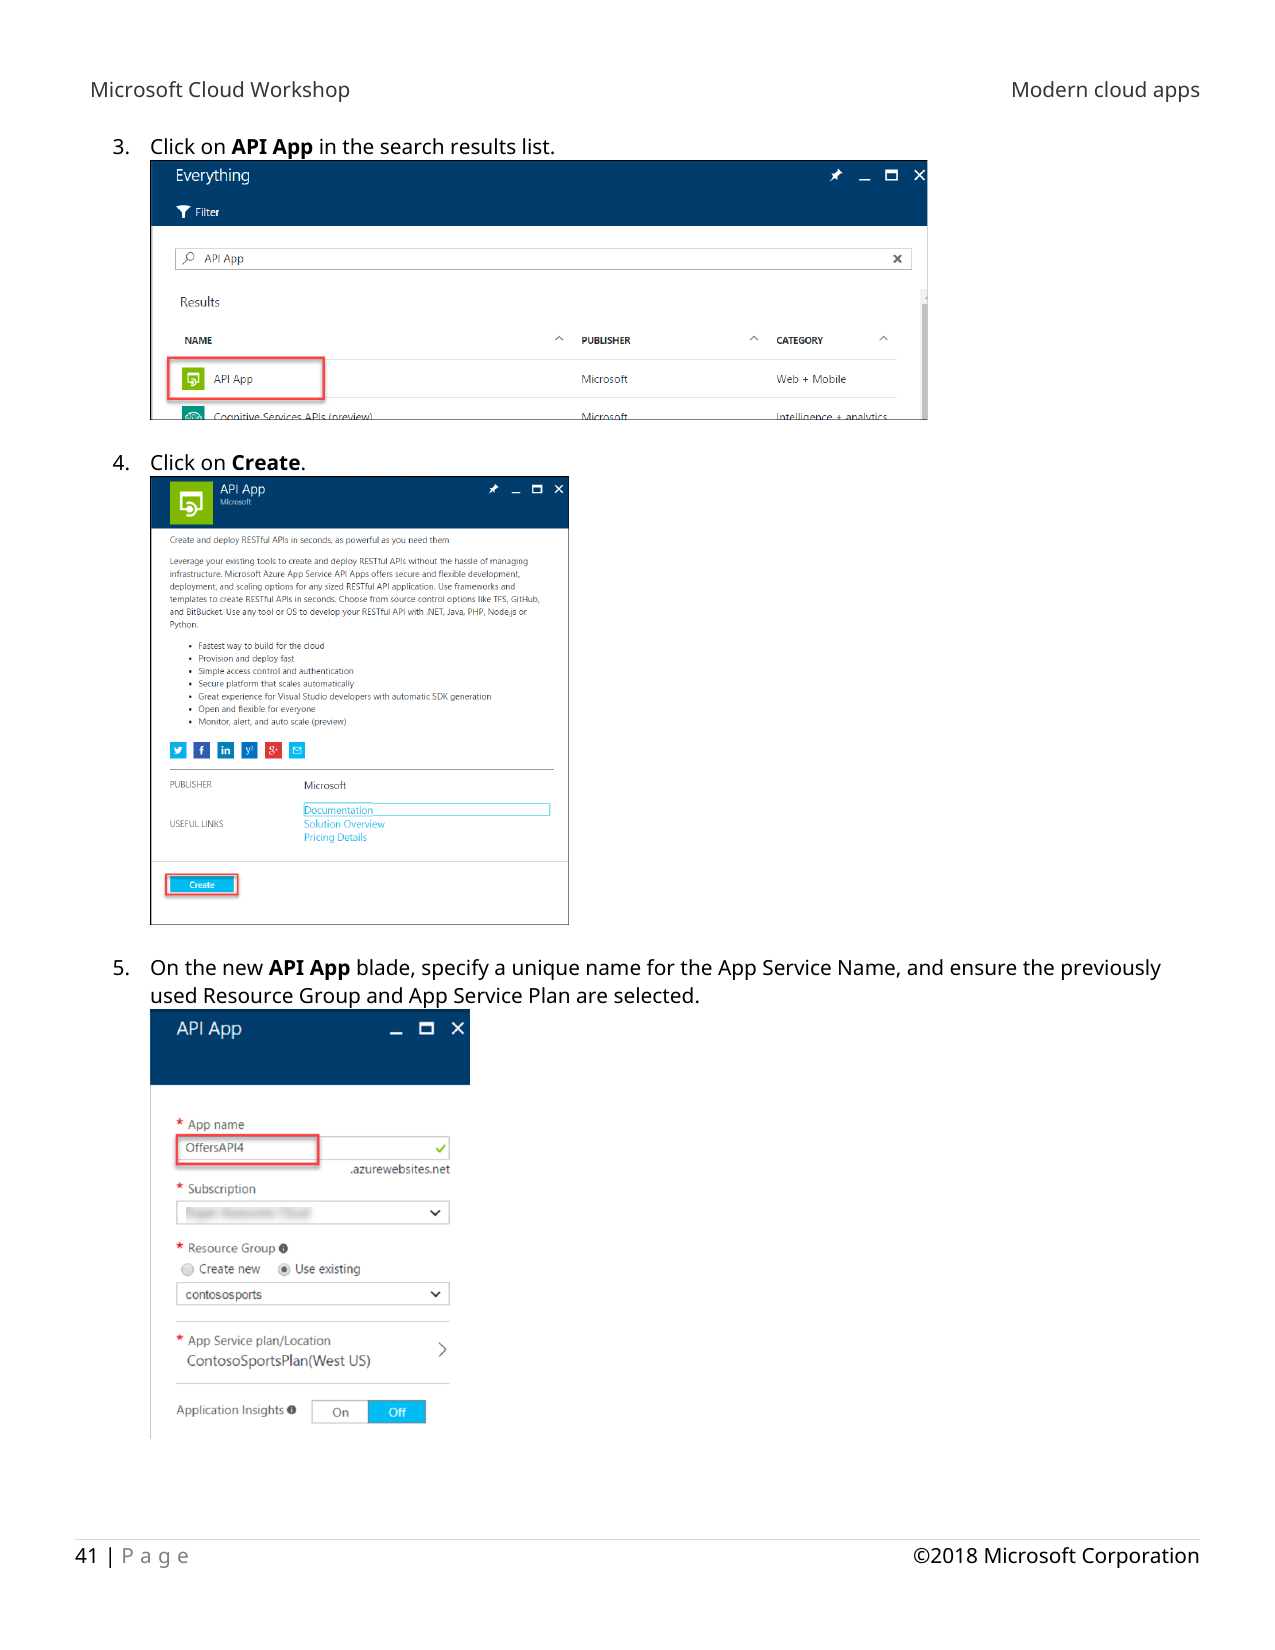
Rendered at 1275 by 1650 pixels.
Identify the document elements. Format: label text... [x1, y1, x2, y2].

picture [150, 1009, 470, 1439]
picture [150, 476, 569, 925]
list On the new API App blade, specify a unique name for the App Service Name, and ensure the previously used Resource Group and App Service Plan are selected. [112, 953, 1200, 1010]
picture [150, 160, 928, 420]
